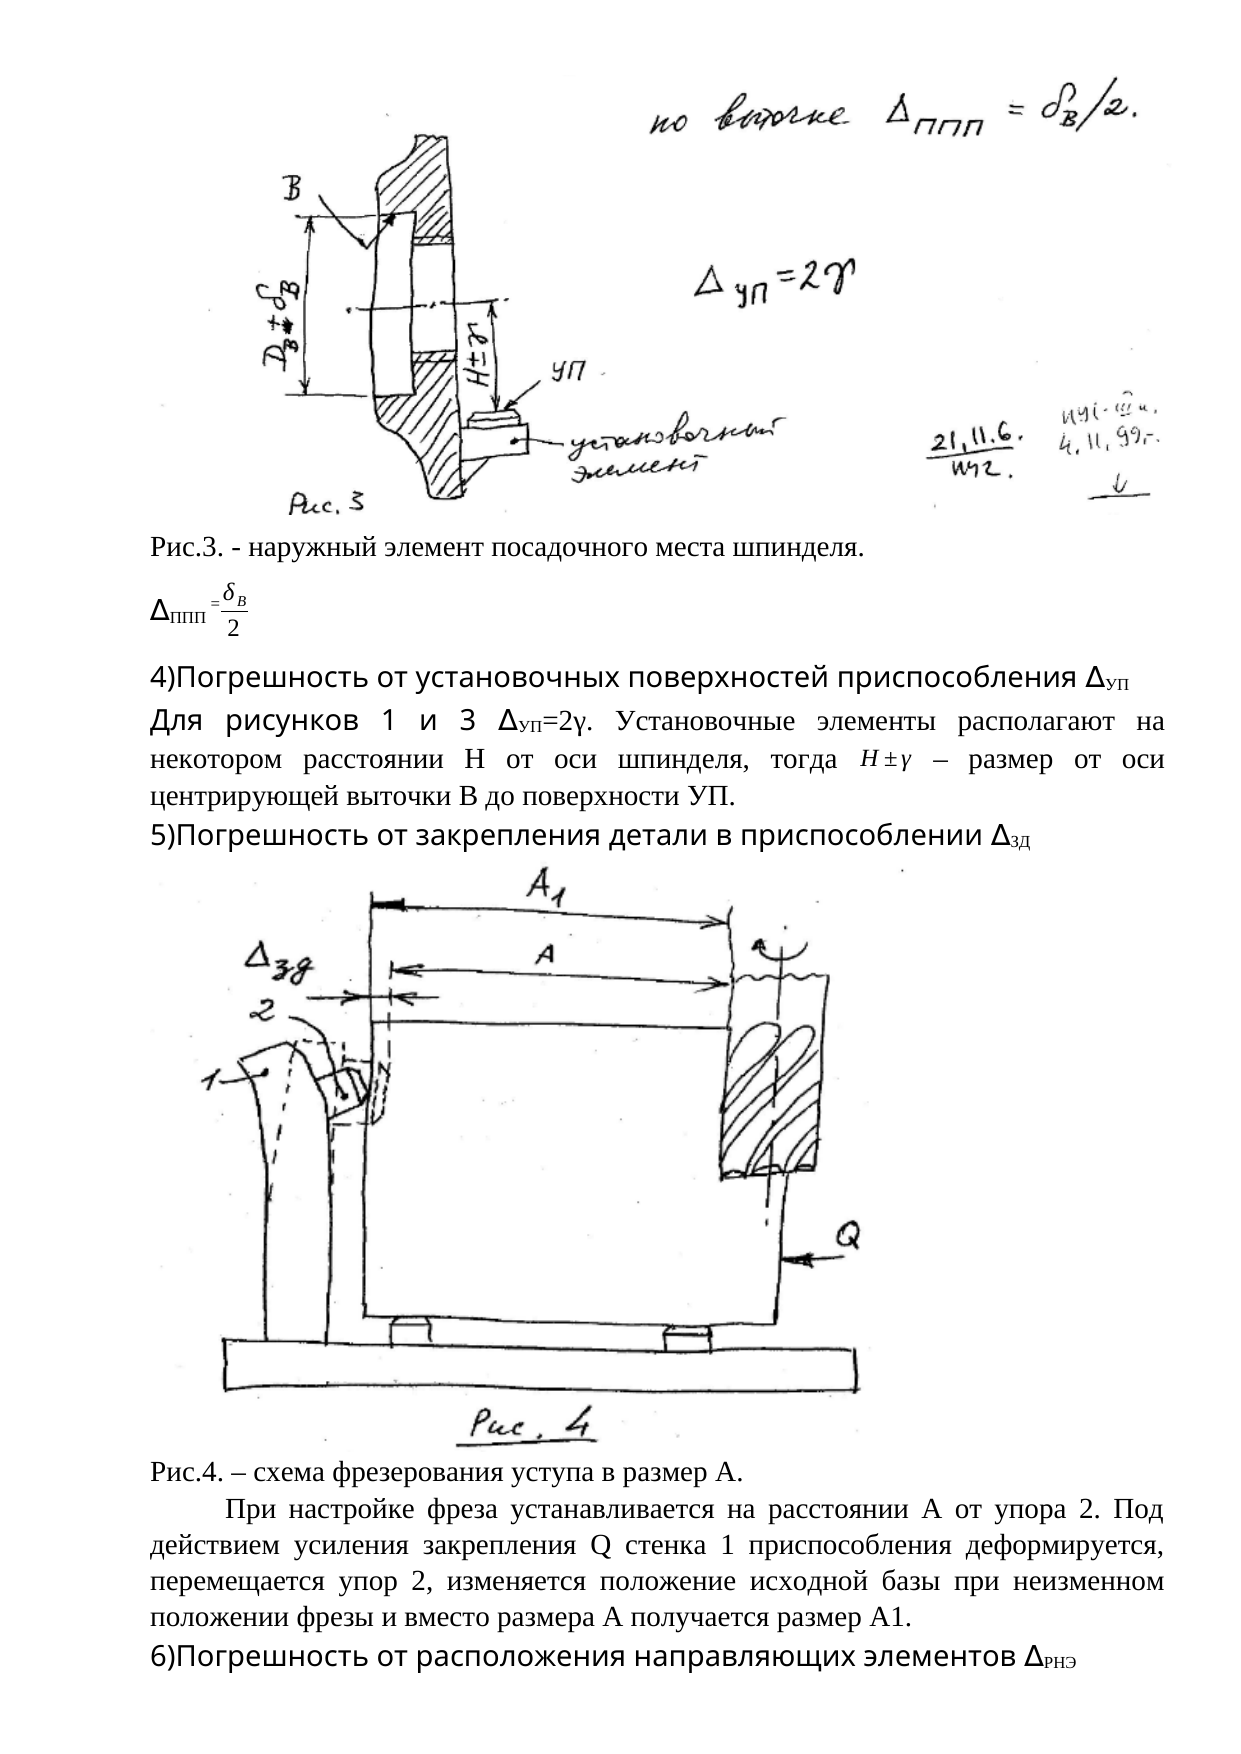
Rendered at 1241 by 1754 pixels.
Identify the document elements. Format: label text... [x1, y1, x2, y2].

text Рис.3. - наружный элемент посадочного места шпинделя. [75, 529, 1165, 563]
picture [150, 75, 1172, 515]
picture [150, 856, 919, 1452]
text При настройке фреза устанавливается на расстоянии А от упора 2. Под действием усиления закрепления Q стенка 1 приспособления деформируется, перемещается упор 2, изменяется положение исходной базы при неизменном положении фрезы и вместо размера А получается размер А1. [150, 1491, 1165, 1633]
text ЗД [150, 814, 1165, 853]
text УП=2γ. Установочные элементы располагают на некотором расстоянии H от оси шпинделя, тогда – размер от оси центрирующей выточки B до поверхности УП. [150, 699, 1165, 811]
text УП [150, 656, 1165, 696]
text РНЭ [150, 1635, 1165, 1675]
text ППП = [75, 578, 1165, 641]
text Рис.4. – схема фрезерования уступа в размер А. [150, 1454, 1165, 1488]
